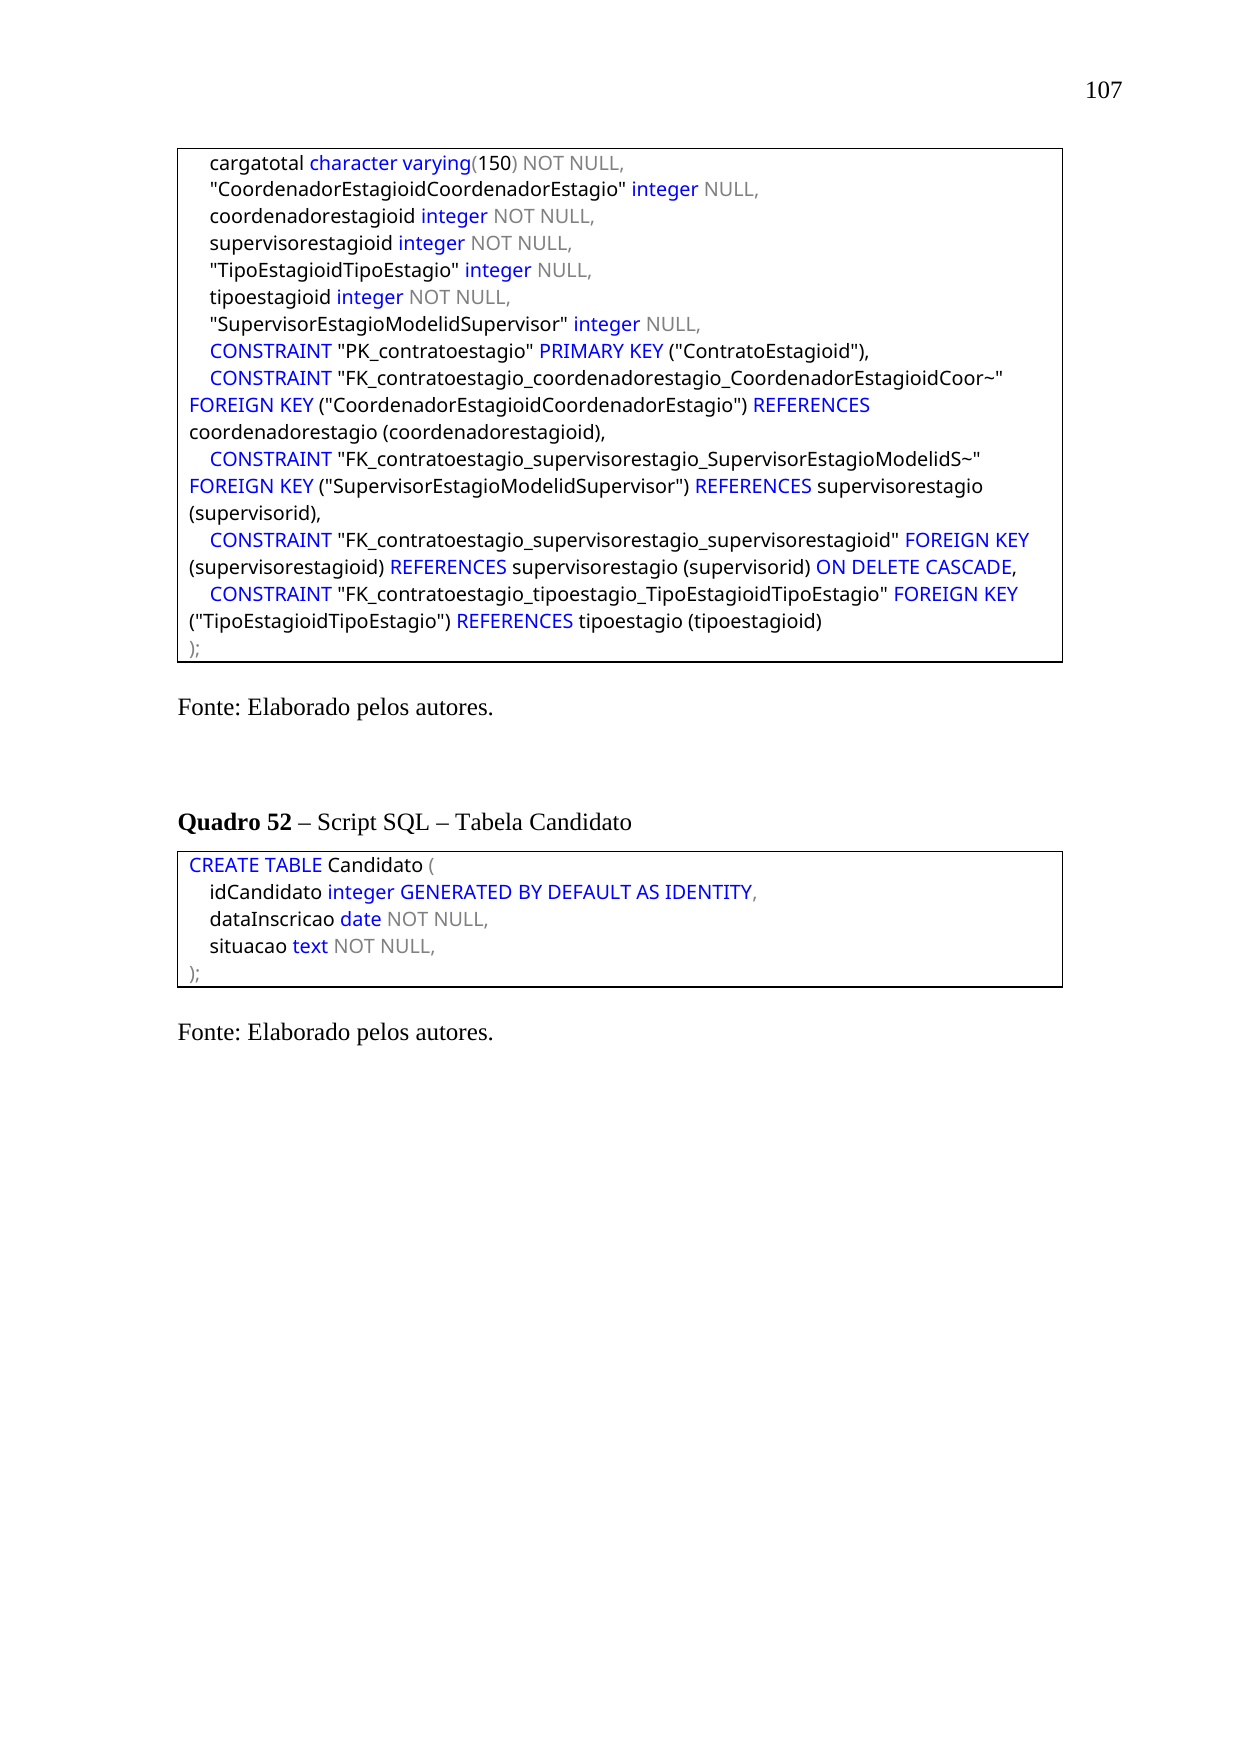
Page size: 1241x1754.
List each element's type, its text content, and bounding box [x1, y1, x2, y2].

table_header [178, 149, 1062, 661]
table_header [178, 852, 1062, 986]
text Fonte: Elaborado pelos autores. [177, 1017, 1122, 1045]
text Fonte: Elaborado pelos autores. [177, 692, 1122, 720]
text Quadro 52 – Script SQL – Tabela Candidato [177, 807, 1122, 836]
